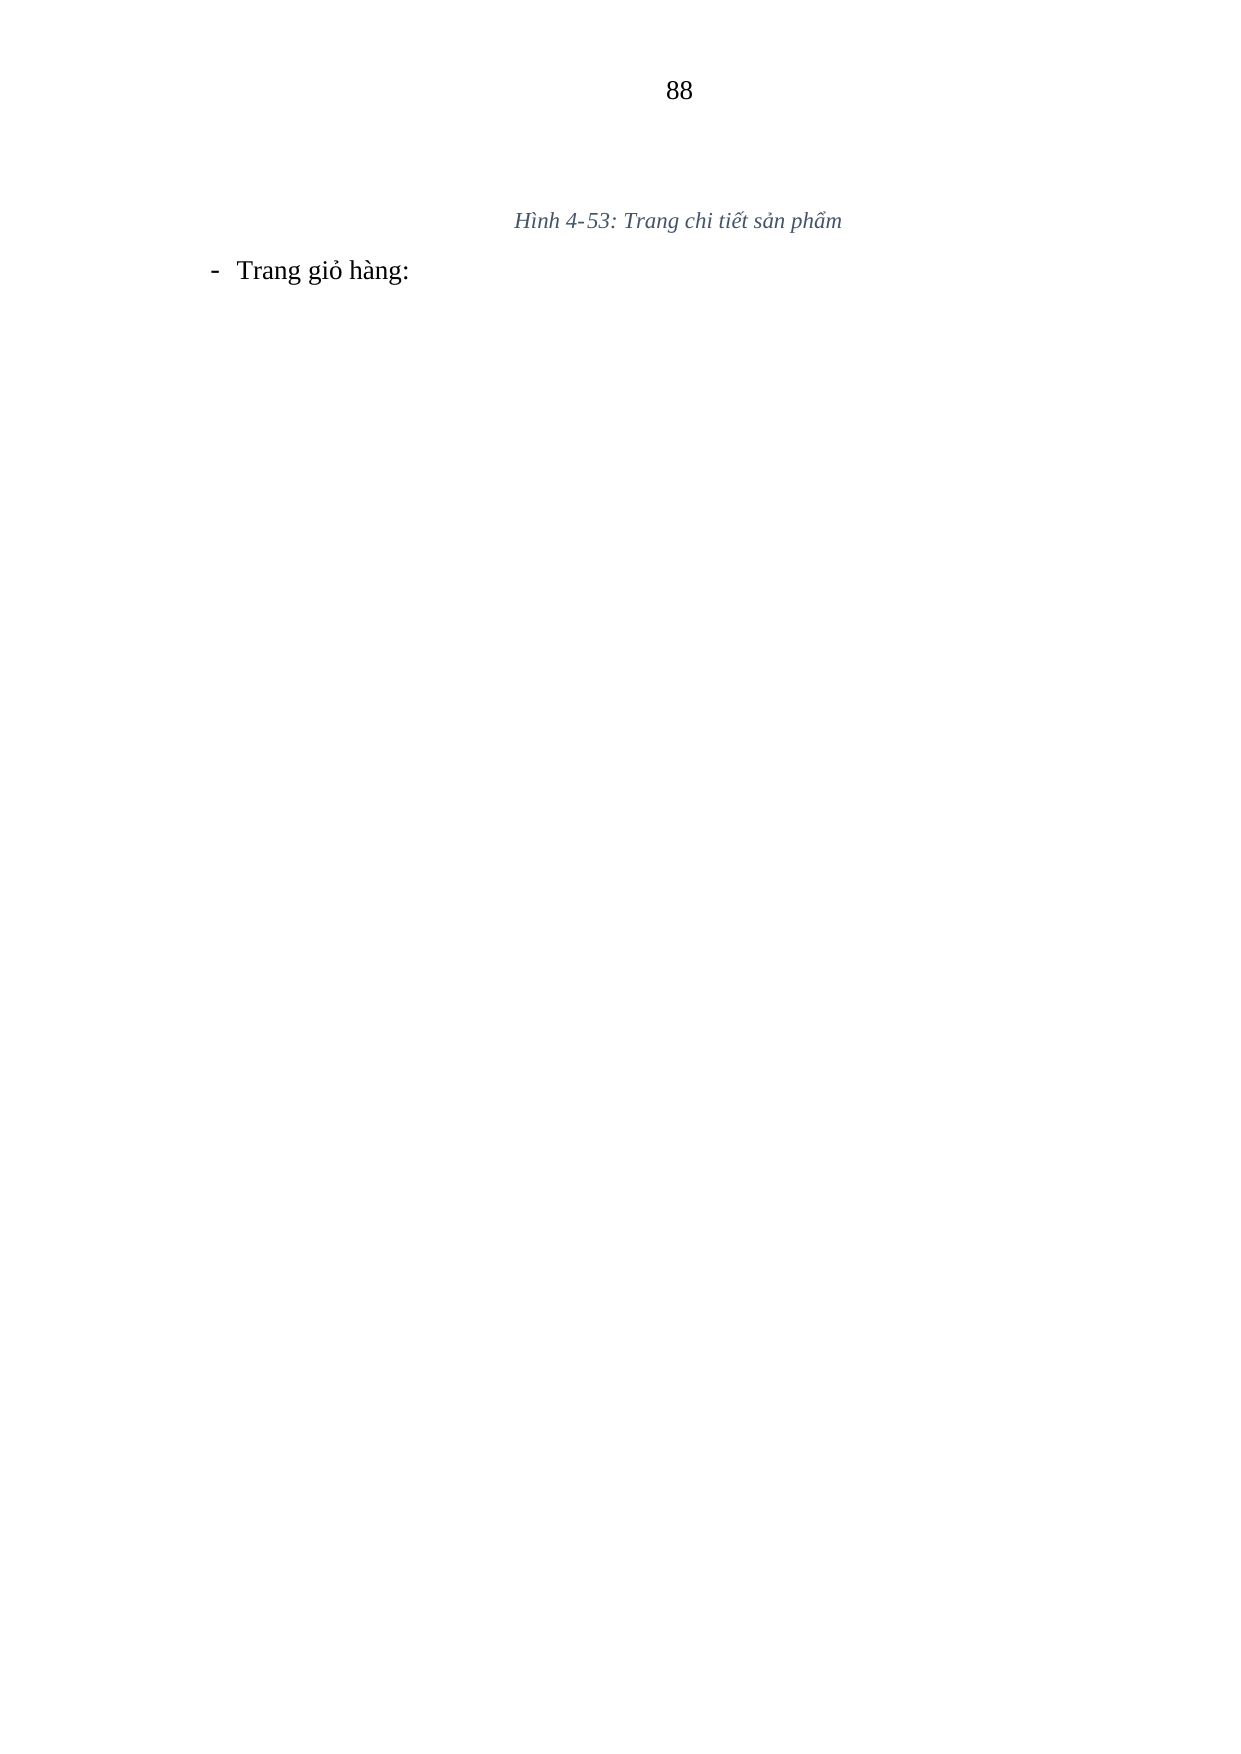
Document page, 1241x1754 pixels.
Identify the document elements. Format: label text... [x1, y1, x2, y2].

list Trang giỏ hàng: [207, 254, 1122, 287]
